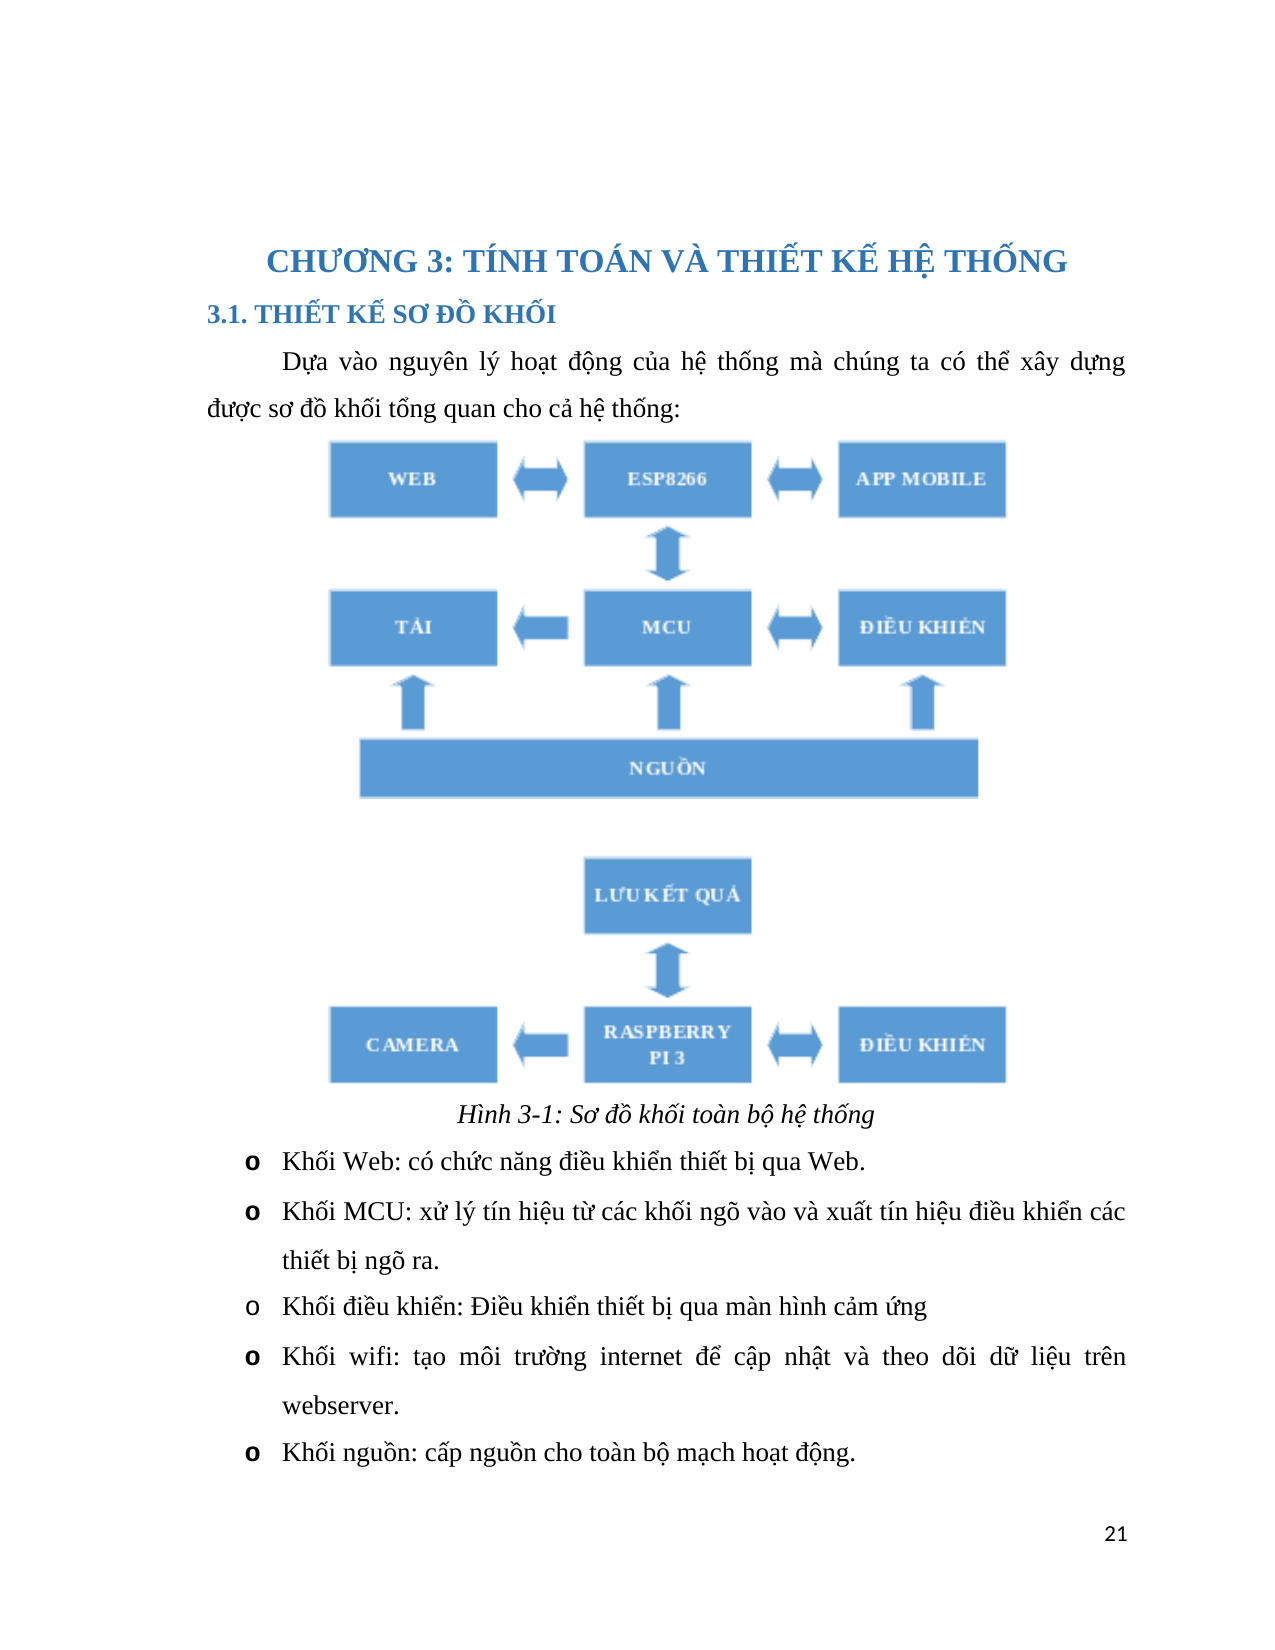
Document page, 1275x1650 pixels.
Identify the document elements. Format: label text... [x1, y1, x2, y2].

text Dựa vào nguyên lý hoạt động của hệ thống mà chúng ta có thể xây dựng được sơ đồ khối tổng quan cho cả hệ thống: [207, 345, 1127, 423]
list Khối MCU: xử lý tín hiệu từ các khối ngõ vào và xuất tín hiệu điều khiển các thiết bị ngõ ra. [244, 1195, 1127, 1275]
list Khối Web: có chức năng điều khiển thiết bị qua Web. [244, 1145, 1127, 1178]
list Khối nguồn: cấp nguồn cho toàn bộ mạch hoạt động. [244, 1436, 1127, 1469]
list Khối điều khiển: Điều khiển thiết bị qua màn hình cảm ứng [244, 1290, 1127, 1324]
list Khối wifi: tạo môi trường internet để cập nhật và theo dõi dữ liệu trên webserver. [244, 1341, 1127, 1421]
subtitle 3.1. THIẾT KẾ SƠ ĐỒ KHỐI [207, 298, 1127, 330]
subtitle CHƯƠNG 3: TÍNH TOÁN VÀ THIẾT KẾ HỆ THỐNG [207, 241, 1127, 279]
